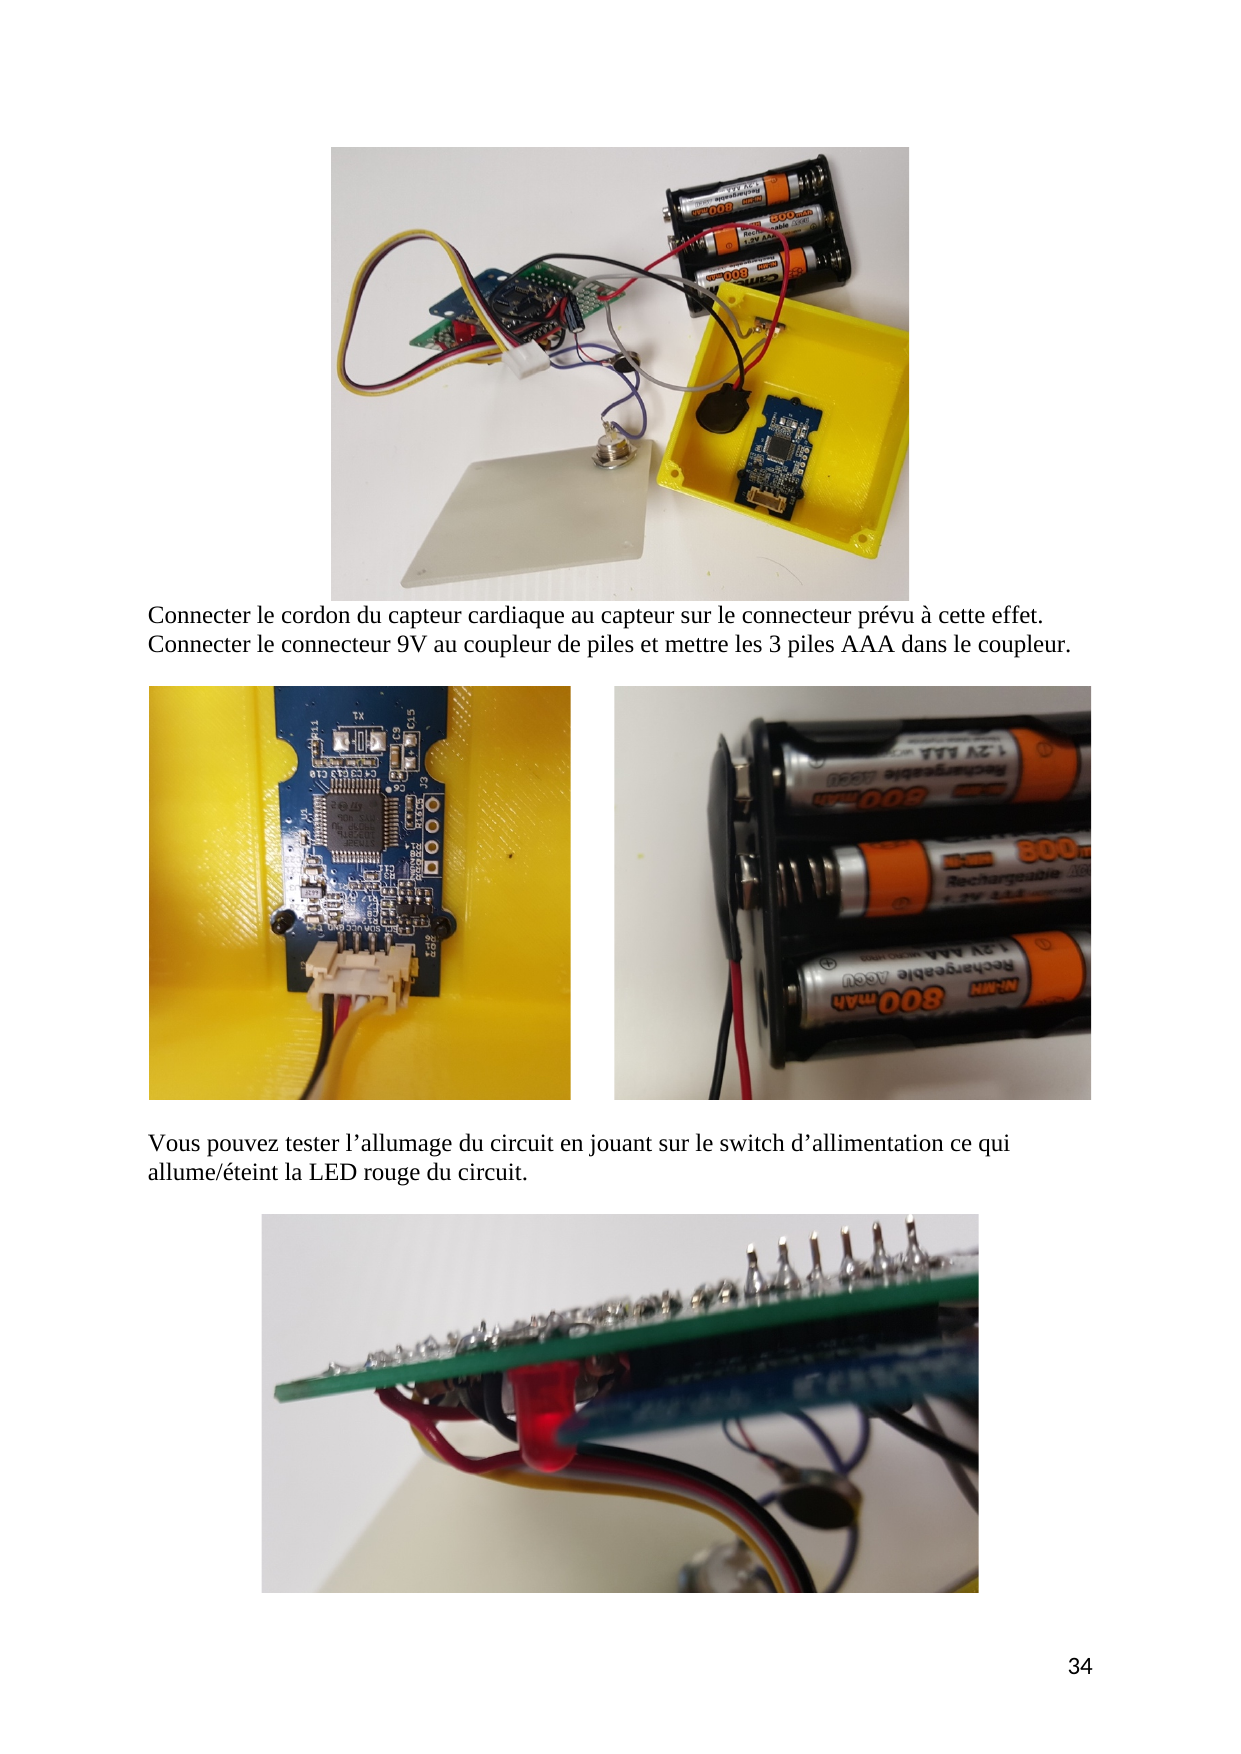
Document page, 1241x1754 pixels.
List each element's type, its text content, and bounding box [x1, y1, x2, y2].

text Connecter le cordon du capteur cardiaque au capteur sur le connecteur prévu à cette effet. Connecter le connecteur 9V au coupleur de piles et mettre les 3 piles AAA dans le coupleur. [148, 600, 1093, 658]
text Vous pouvez tester l’allumage du circuit en jouant sur le switch d’allimentation ce qui allume/éteint la LED rouge du circuit. [148, 1128, 1093, 1186]
picture [149, 686, 571, 1100]
picture [261, 1214, 979, 1593]
picture [331, 147, 910, 601]
picture [614, 686, 1092, 1100]
